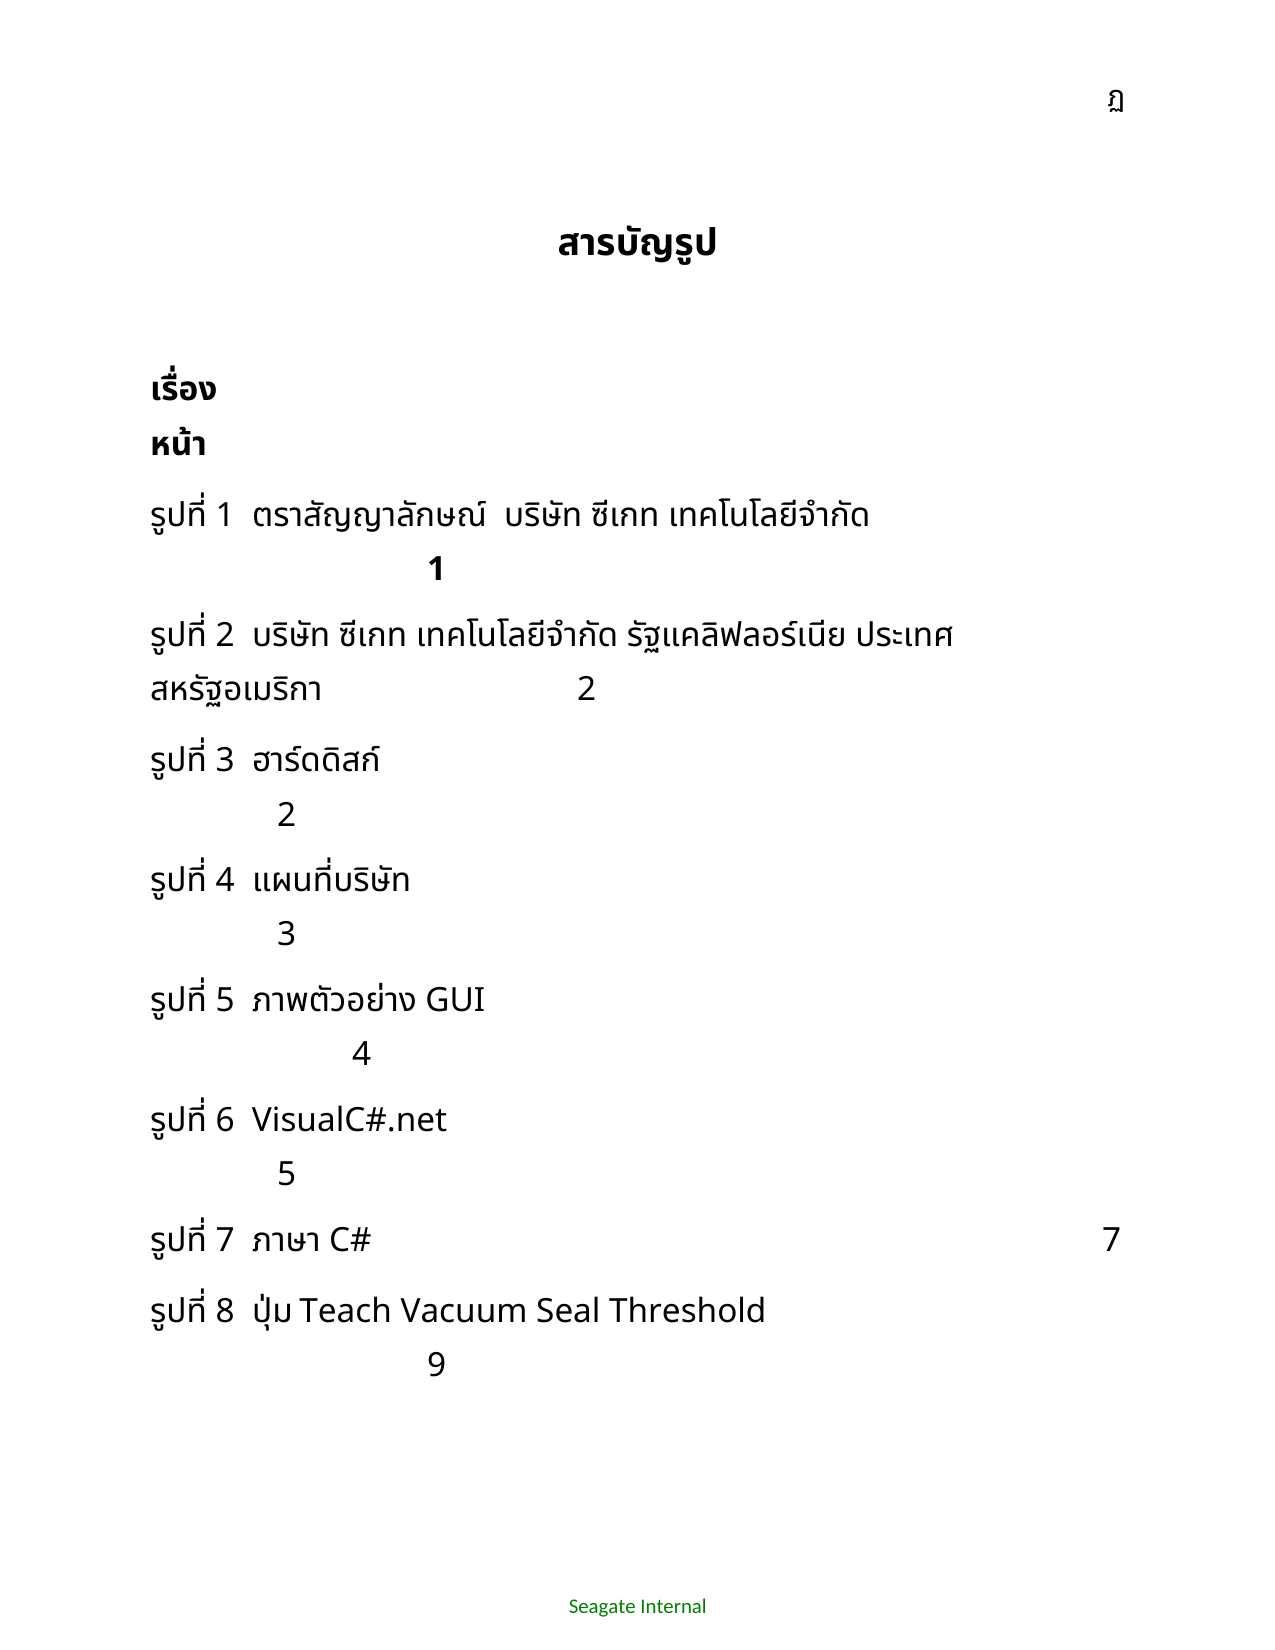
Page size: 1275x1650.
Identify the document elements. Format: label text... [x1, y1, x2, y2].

text เรื่อง หน้า [150, 365, 1125, 470]
text รูปที่ 5 ภาพตัวอย่าง GUI 4 [150, 976, 1125, 1075]
text รูปที่ 2 บริษัท ซีเกท เทคโนโลยีจำกัด รัฐแคลิฟลอร์เนีย ประเทศ สหรัฐอเมริกา 2 [150, 610, 1125, 716]
text รูปที่ 1 ตราสัญญาลักษณ์ บริษัท ซีเกท เทคโนโลยีจำกัด 1 [150, 491, 1125, 590]
text รูปที่ 8 ปุ่มTeach Vacuum Seal Threshold 9 [150, 1287, 1125, 1386]
text รูปที่ 4 แผนที่บริษัท 3 [150, 856, 1125, 956]
text สารบัญรูป [150, 216, 1125, 272]
text รูปที่ 7 ภาษา C# 7 [150, 1215, 1125, 1266]
text รูปที่ 6 VisualC#.net 5 [150, 1096, 1125, 1195]
text รูปที่ 3 ฮาร์ดดิสก์ 2 [150, 736, 1125, 836]
